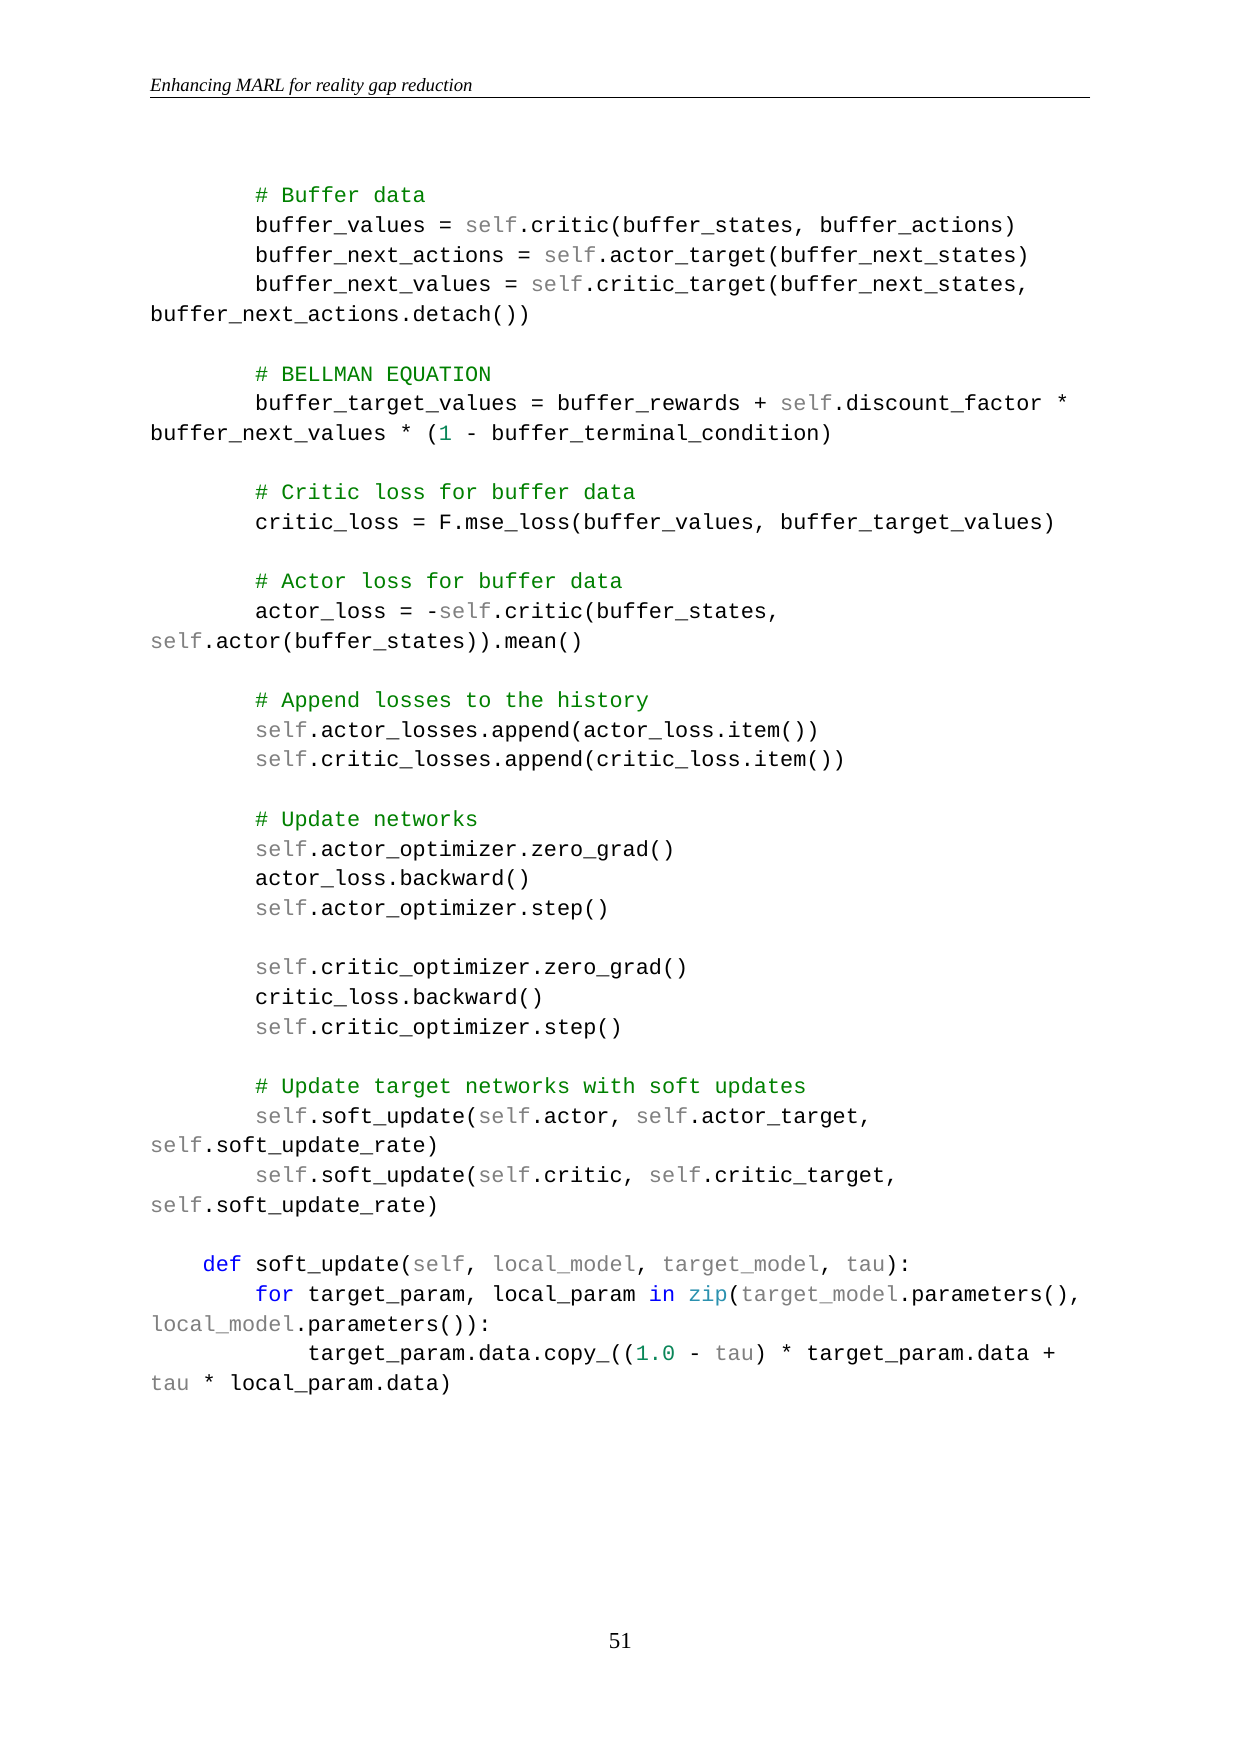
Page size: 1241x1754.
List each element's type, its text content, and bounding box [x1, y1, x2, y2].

text # Update networks [150, 803, 1090, 833]
text self.soft_update(self.critic, self.critic_target, self.soft_update_rate) [150, 1159, 1090, 1219]
text self.actor_losses.append(actor_loss.item()) [150, 714, 1090, 744]
text # Actor loss for buffer data [150, 566, 1090, 595]
text target_param.data.copy_((1.0 - tau) * target_param.data + tau * local_param.data) [150, 1337, 1090, 1397]
text # Update target networks with soft updates [150, 1070, 1090, 1100]
text self.actor_optimizer.zero_grad() [150, 833, 1090, 862]
text buffer_next_actions = self.actor_target(buffer_next_states) [150, 239, 1090, 269]
text def soft_update(self, local_model, target_model, tau): [150, 1248, 1090, 1278]
text self.soft_update(self.actor, self.actor_target, self.soft_update_rate) [150, 1100, 1090, 1159]
text # BELLMAN EQUATION [150, 358, 1090, 387]
text critic_loss.backward() [150, 981, 1090, 1011]
text critic_loss = F.mse_loss(buffer_values, buffer_target_values) [150, 506, 1090, 536]
text self.critic_losses.append(critic_loss.item()) [150, 744, 1090, 773]
text for target_param, local_param in zip(target_model.parameters(), local_model.parameters()): [150, 1278, 1090, 1337]
text # Buffer data [150, 180, 1090, 209]
text actor_loss.backward() [150, 862, 1090, 892]
text # Critic loss for buffer data [150, 477, 1090, 506]
text self.critic_optimizer.zero_grad() [150, 952, 1090, 981]
text buffer_target_values = buffer_rewards + self.discount_factor * buffer_next_values * (1 - buffer_terminal_condition) [150, 387, 1090, 447]
text buffer_values = self.critic(buffer_states, buffer_actions) [150, 209, 1090, 239]
text self.actor_optimizer.step() [150, 892, 1090, 922]
text buffer_next_values = self.critic_target(buffer_next_states, buffer_next_actions.detach()) [150, 269, 1090, 328]
text actor_loss = -self.critic(buffer_states, self.actor(buffer_states)).mean() [150, 595, 1090, 655]
text # Append losses to the history [150, 684, 1090, 714]
text self.critic_optimizer.step() [150, 1011, 1090, 1041]
